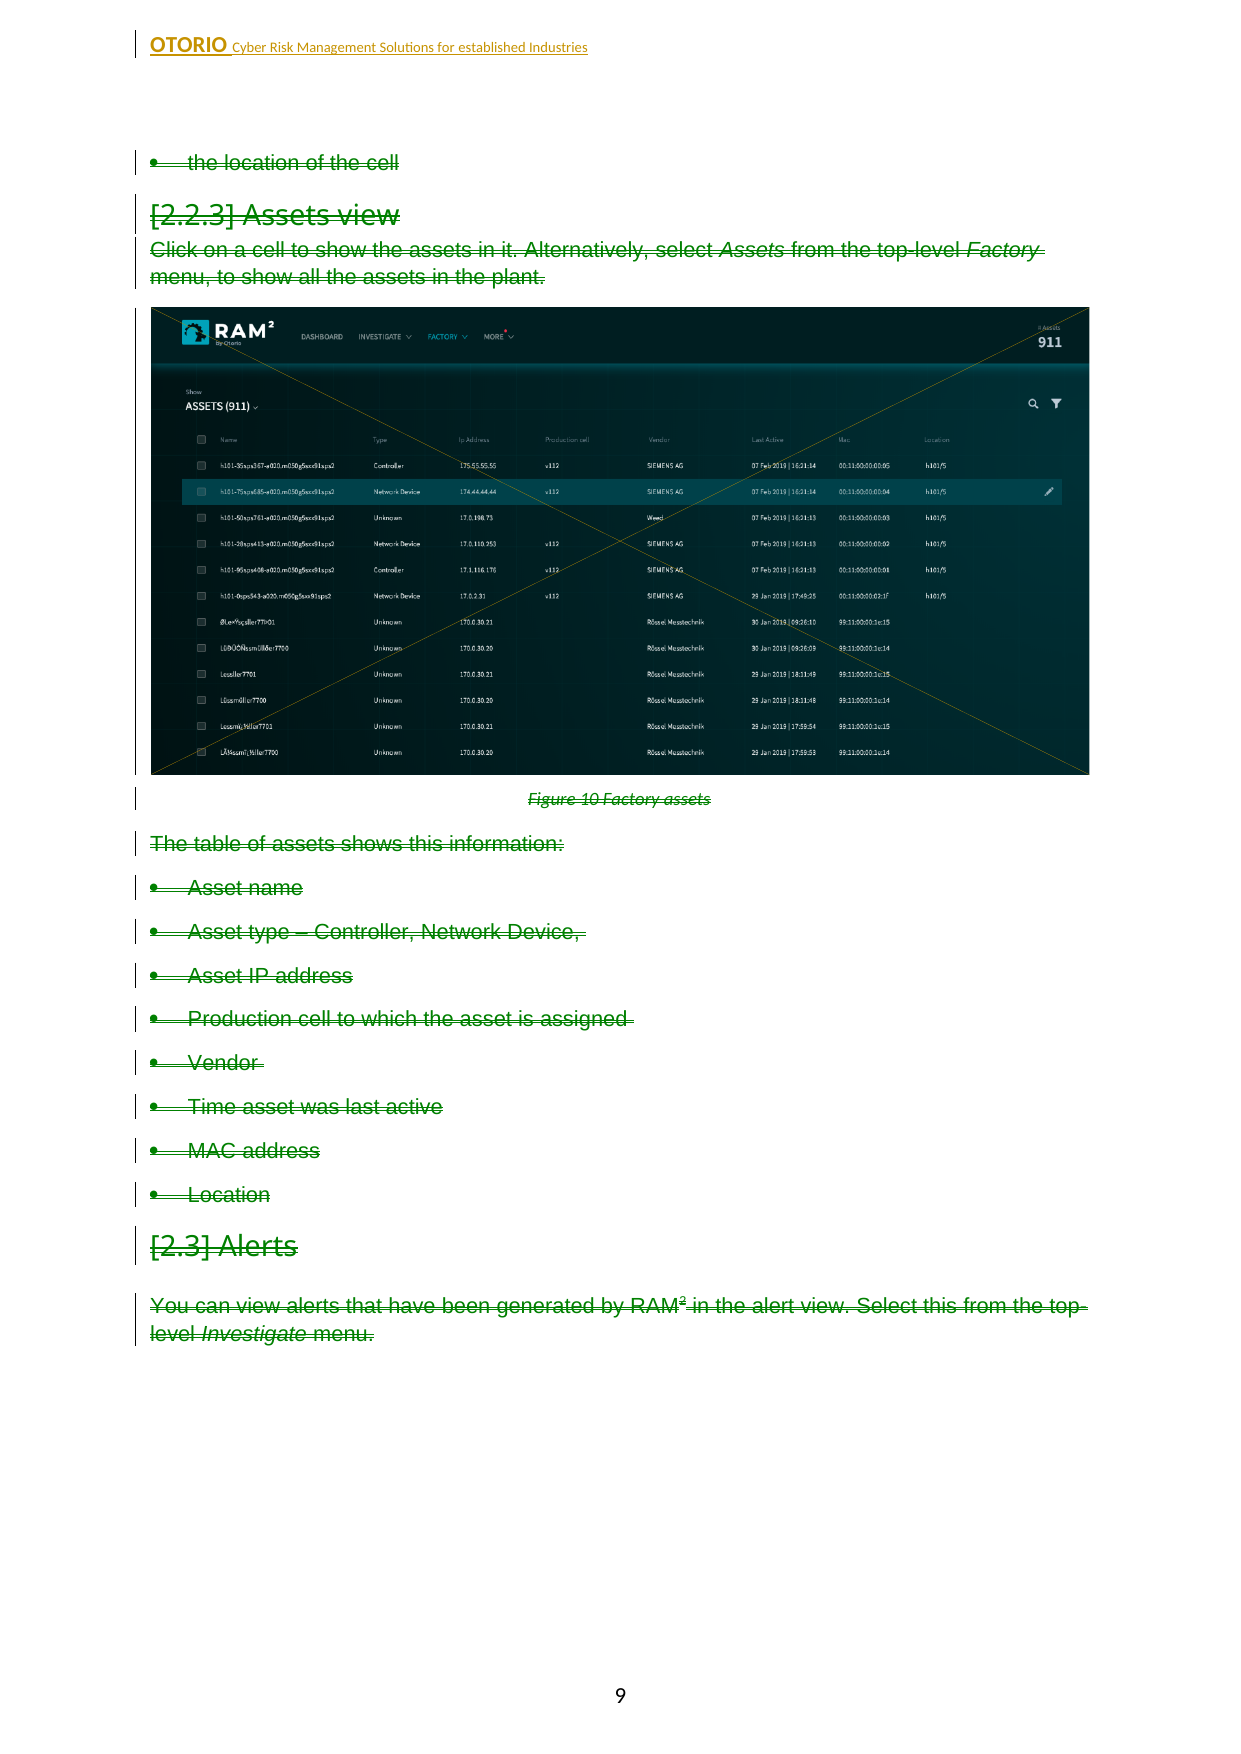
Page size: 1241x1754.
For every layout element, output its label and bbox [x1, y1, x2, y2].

picture [623, 308, 1090, 774]
picture [151, 309, 618, 773]
picture [152, 307, 1088, 540]
picture [153, 542, 1087, 775]
